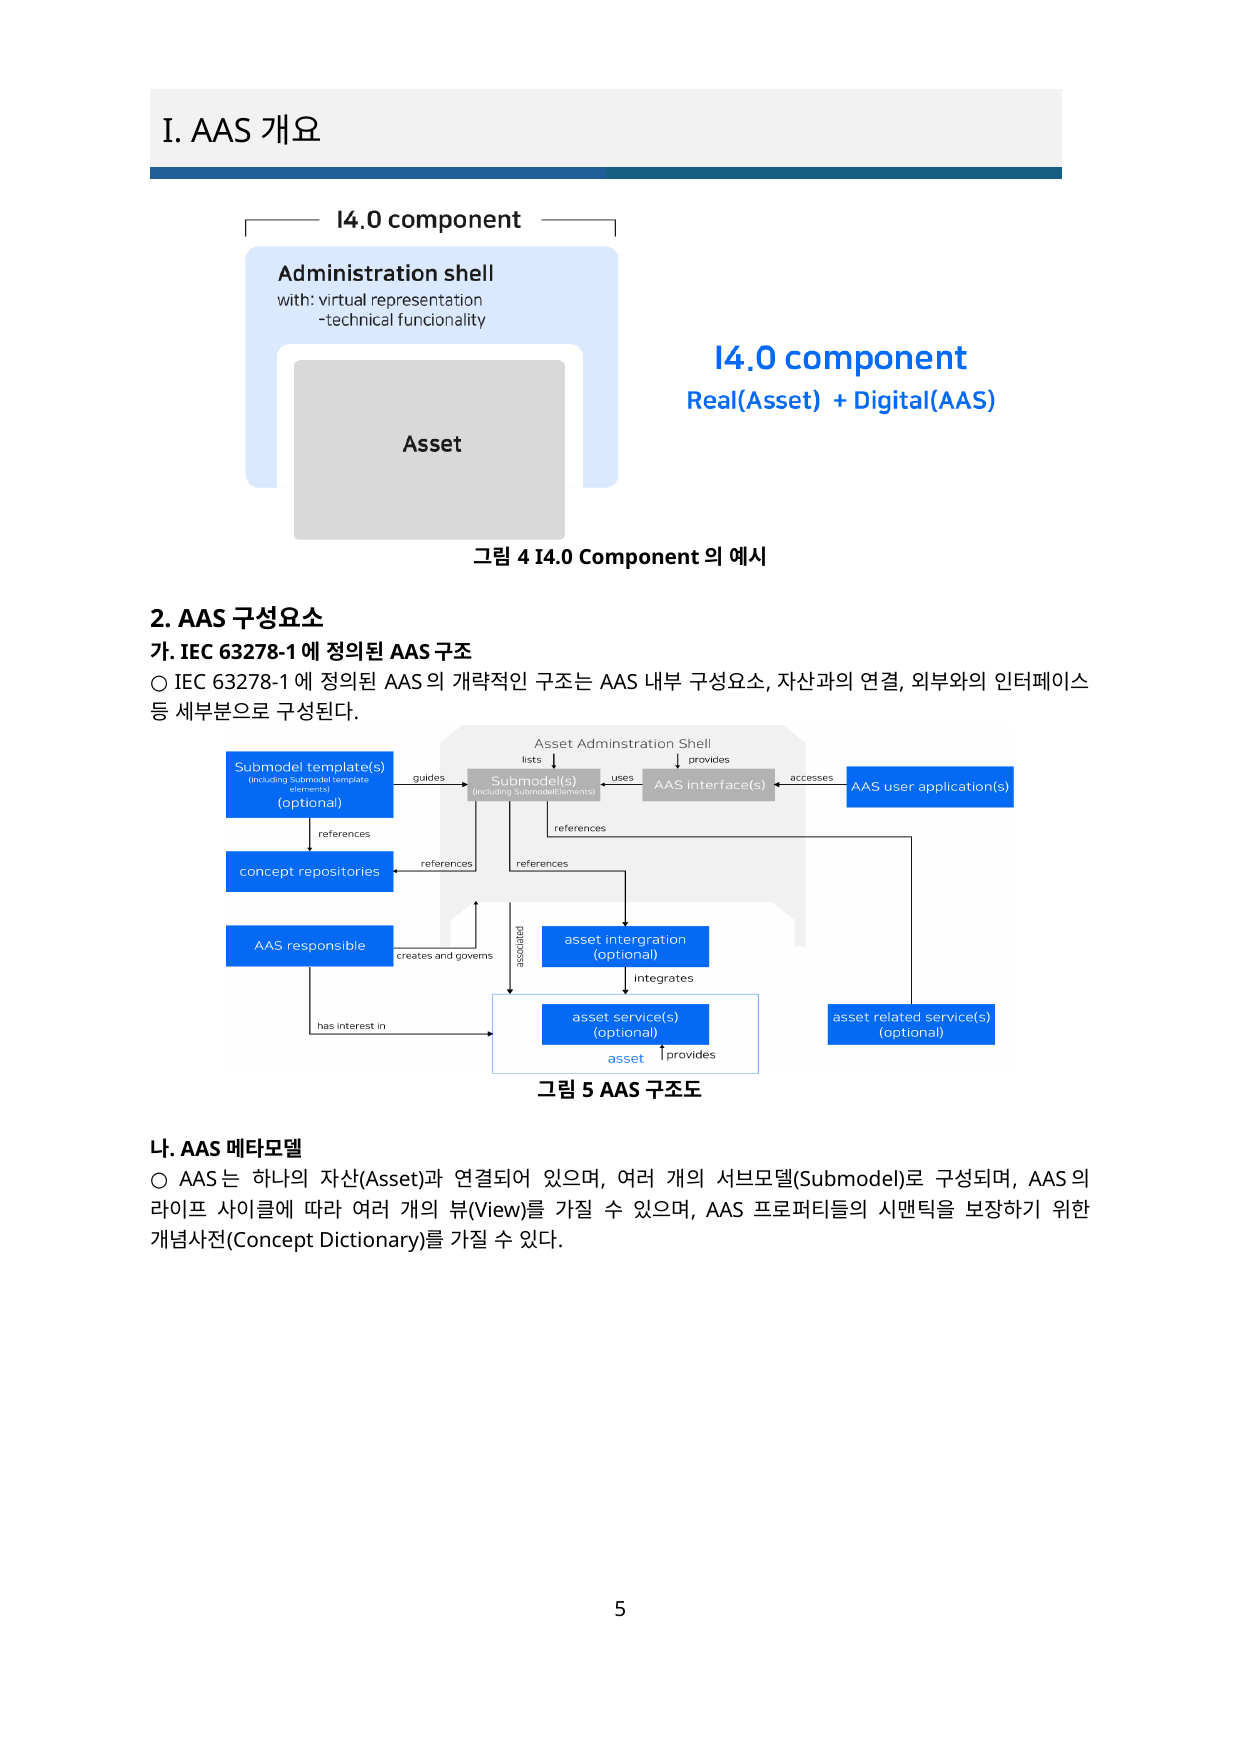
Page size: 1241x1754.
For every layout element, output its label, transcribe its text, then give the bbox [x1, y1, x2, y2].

subtitle 2. AAS 구성요소 [150, 599, 1090, 635]
picture [226, 725, 1014, 1074]
text ○ AAS는 하나의 자산(Asset)과 연결되어 있으며, 여러 개의 서브모델(Submodel)로 구성되며, AAS의 라이프 사이클에 따라 여러 개의 뷰(View)를 가질 수 있으며, AAS 프로퍼티들의 시맨틱을 보장하기 위한 개념사전(Concept Dictionary)를 가질 수 있다. [150, 1162, 1090, 1253]
picture [245, 207, 996, 540]
text 나. AAS 메타모델 [150, 1132, 1090, 1162]
text ○ IEC 63278-1에 정의된 AAS의 개략적인 구조는 AAS 내부 구성요소, 자산과의 연결, 외부와의 인터페이스 등 세부분으로 구성된다. [150, 665, 1090, 726]
text 가. IEC 63278-1에 정의된 AAS구조 [150, 635, 1090, 665]
